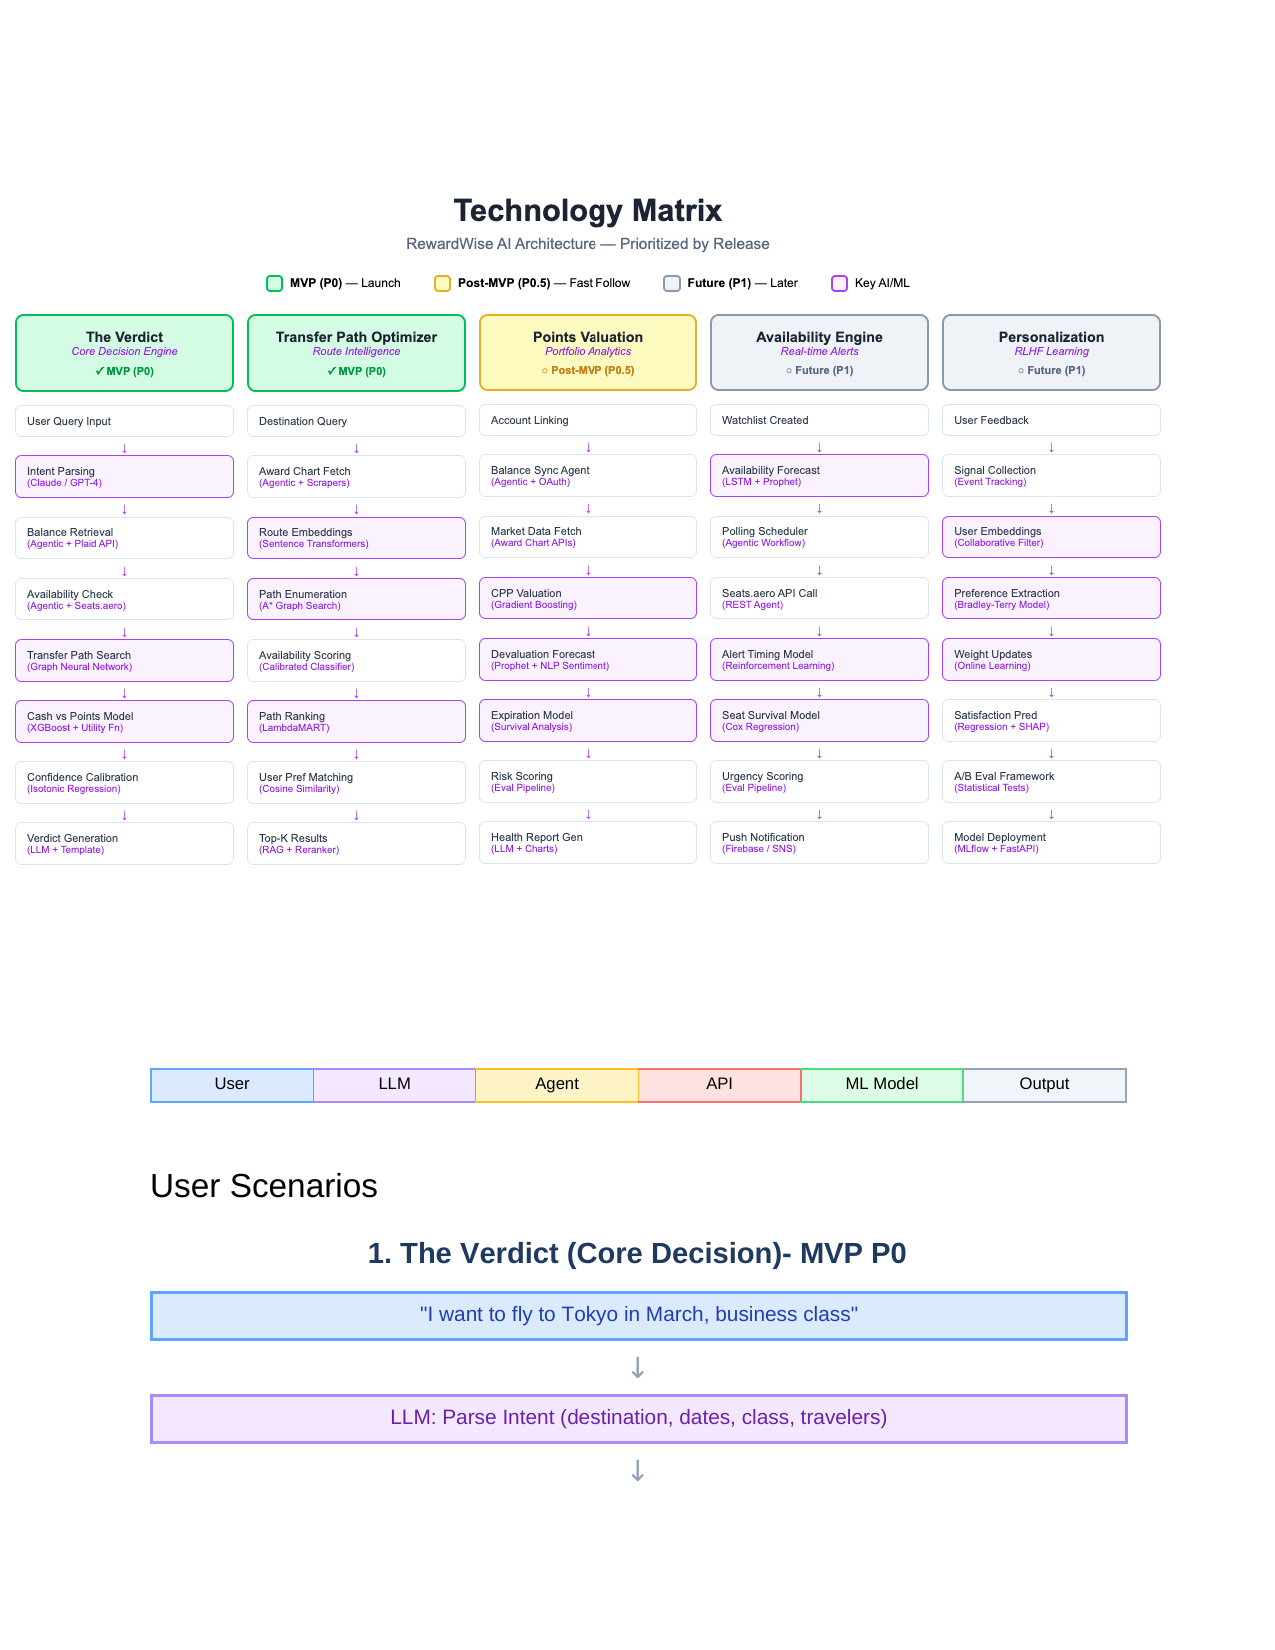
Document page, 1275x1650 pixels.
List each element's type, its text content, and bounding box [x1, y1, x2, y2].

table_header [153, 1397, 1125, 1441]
text ↓ [150, 1451, 1125, 1490]
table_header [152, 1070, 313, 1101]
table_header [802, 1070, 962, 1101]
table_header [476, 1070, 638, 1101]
text ↓ [150, 1348, 1125, 1387]
text 1. The Verdict (Core Decision)- MVP P0 [150, 1236, 1125, 1270]
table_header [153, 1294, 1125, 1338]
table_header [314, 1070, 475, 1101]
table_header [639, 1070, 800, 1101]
picture [6, 189, 1183, 896]
subtitle User Scenarios [150, 1167, 1125, 1205]
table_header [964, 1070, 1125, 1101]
